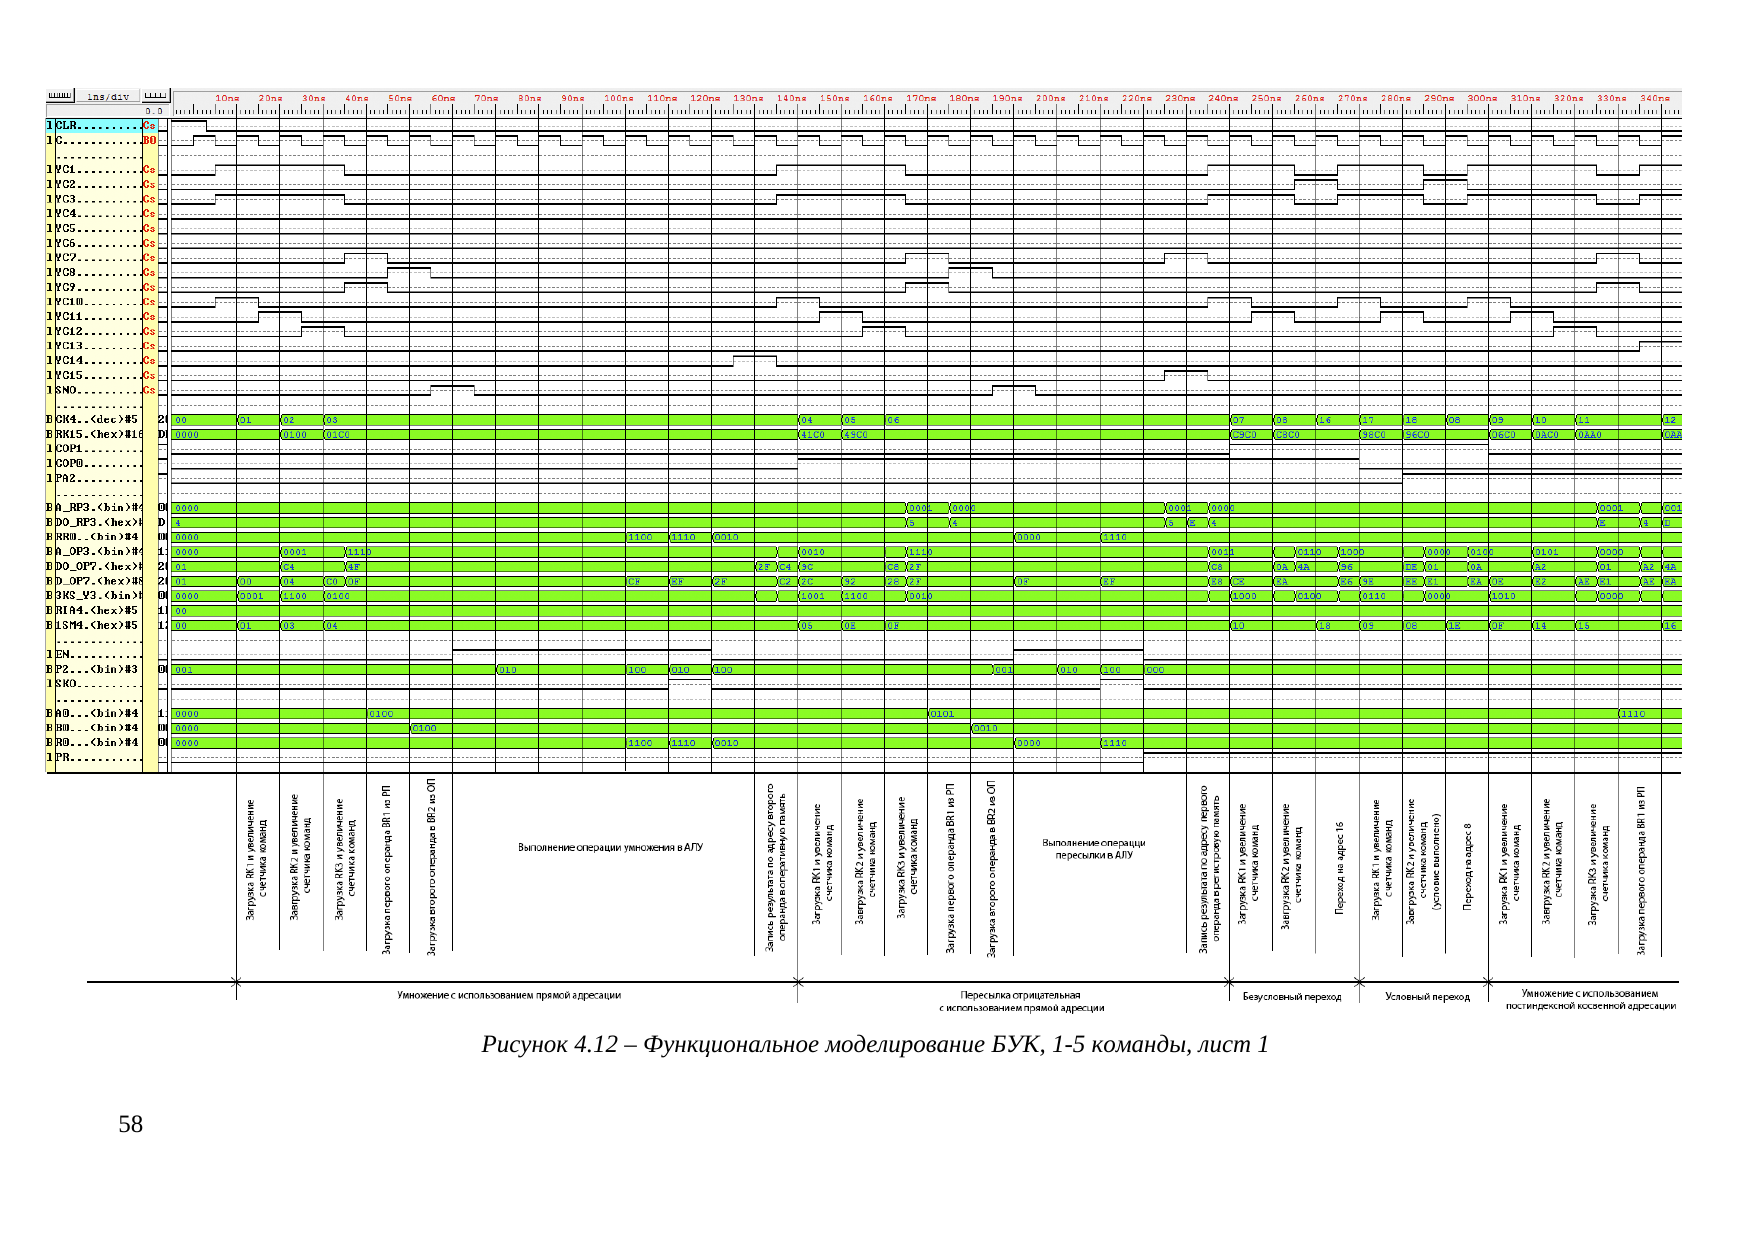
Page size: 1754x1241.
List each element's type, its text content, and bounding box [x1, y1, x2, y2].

text Рисунок 4.12 – Функциональное моделирование БУК, 1-5 команды, лист 1 [118, 1030, 1636, 1058]
picture [45, 88, 1682, 1030]
